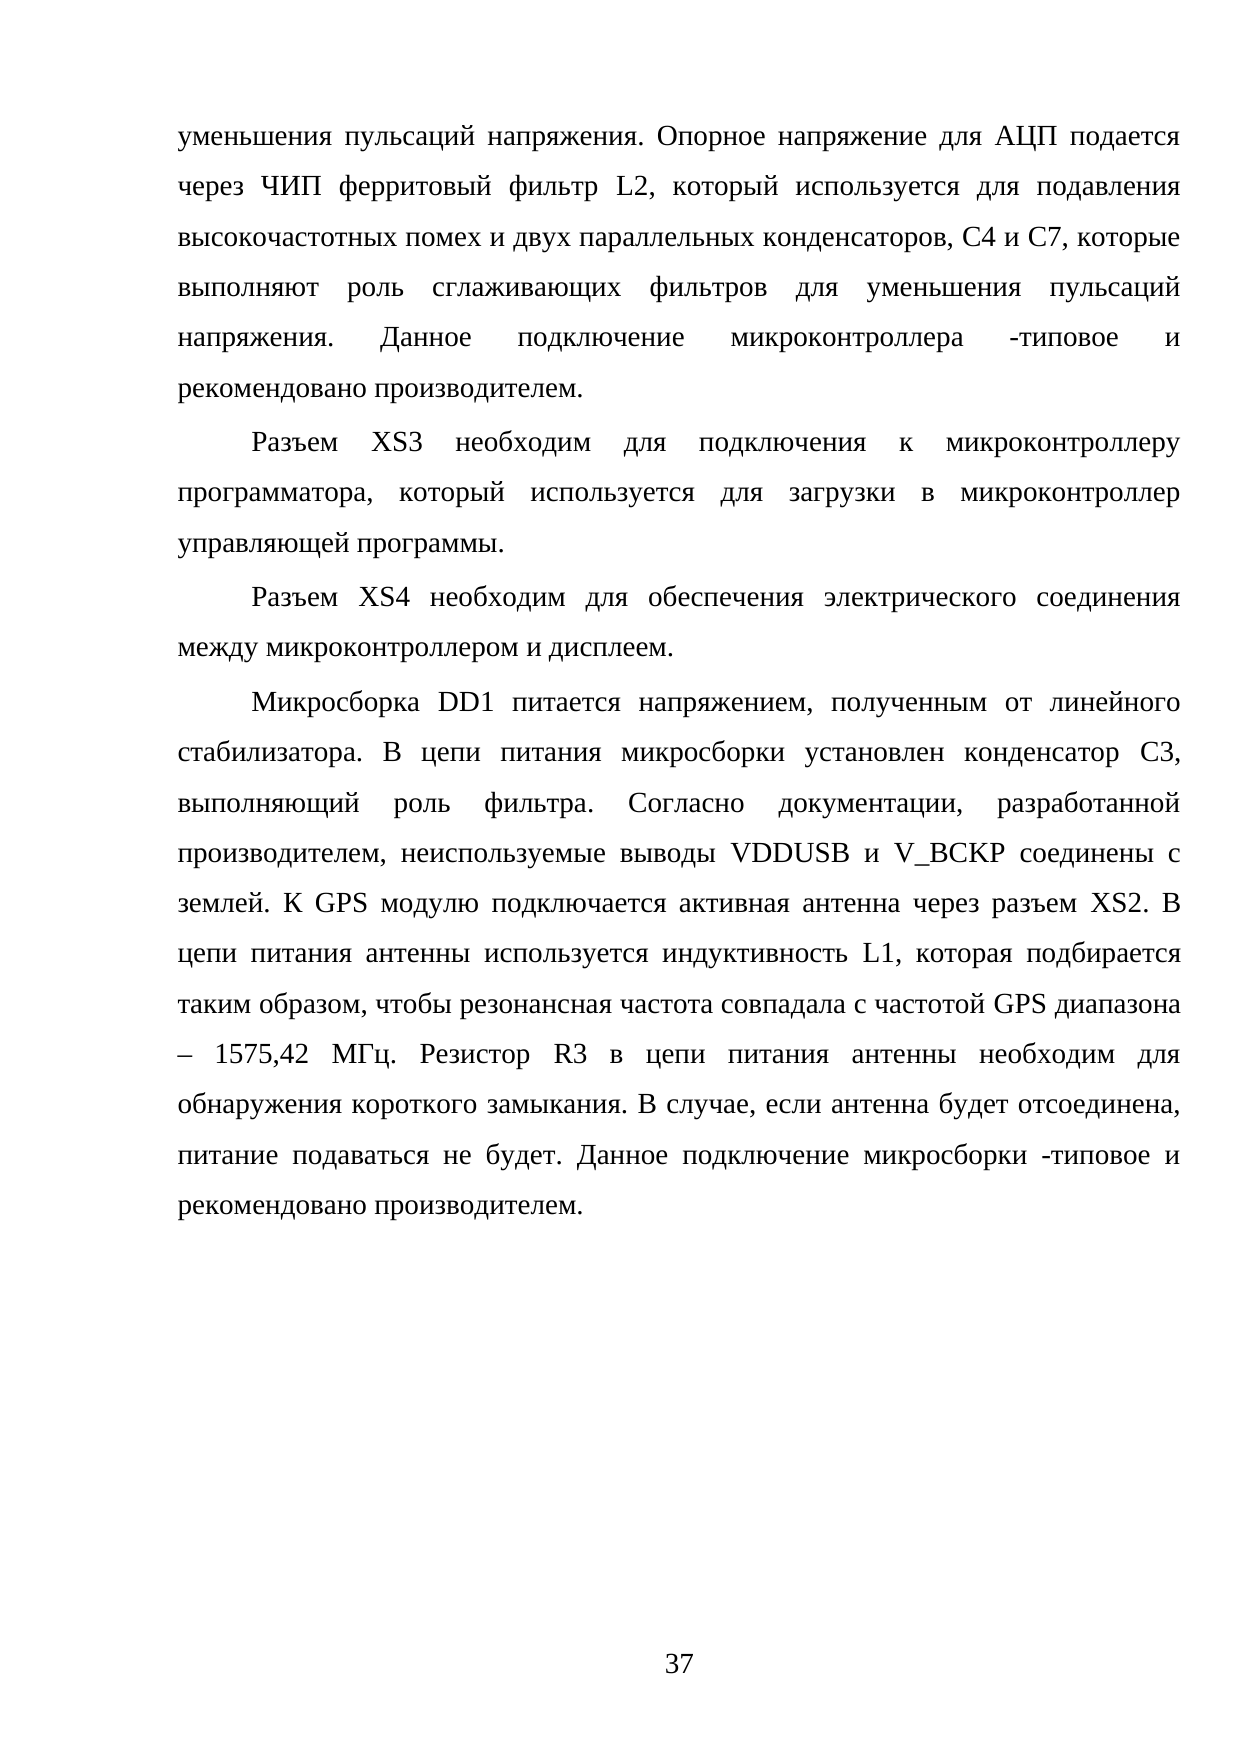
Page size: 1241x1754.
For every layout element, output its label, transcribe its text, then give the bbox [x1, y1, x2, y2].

text Разъем XS3 необходим для подключения к микроконтроллеру программатора, который используется для загрузки в микроконтроллер управляющей программы. [177, 424, 1181, 558]
text Разъем XS4 необходим для обеспечения электрического соединения между микроконтроллером и дисплеем. [177, 579, 1181, 663]
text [177, 118, 1181, 403]
text Микросборка DD1 питается напряжением, полученным от линейного стабилизатора. В цепи питания микросборки установлен конденсатор C3, выполняющий роль фильтра. Согласно документации, разработанной производителем, неиспользуемые выводы VDDUSB и V_BCKP соединены с землей. К GPS модулю подключается активная антенна через разъем XS2. В цепи питания антенны используется индуктивность L1, которая подбирается таким образом, чтобы резонансная частота совпадала с частотой GPS диапазона – 1575,42 МГц. Резистор R3 в цепи питания антенны необходим для обнаружения короткого замыкания. В случае, если антенна будет отсоединена, питание подаваться не будет. Данное подключение микросборки -типовое и рекомендовано производителем. [177, 684, 1181, 1221]
